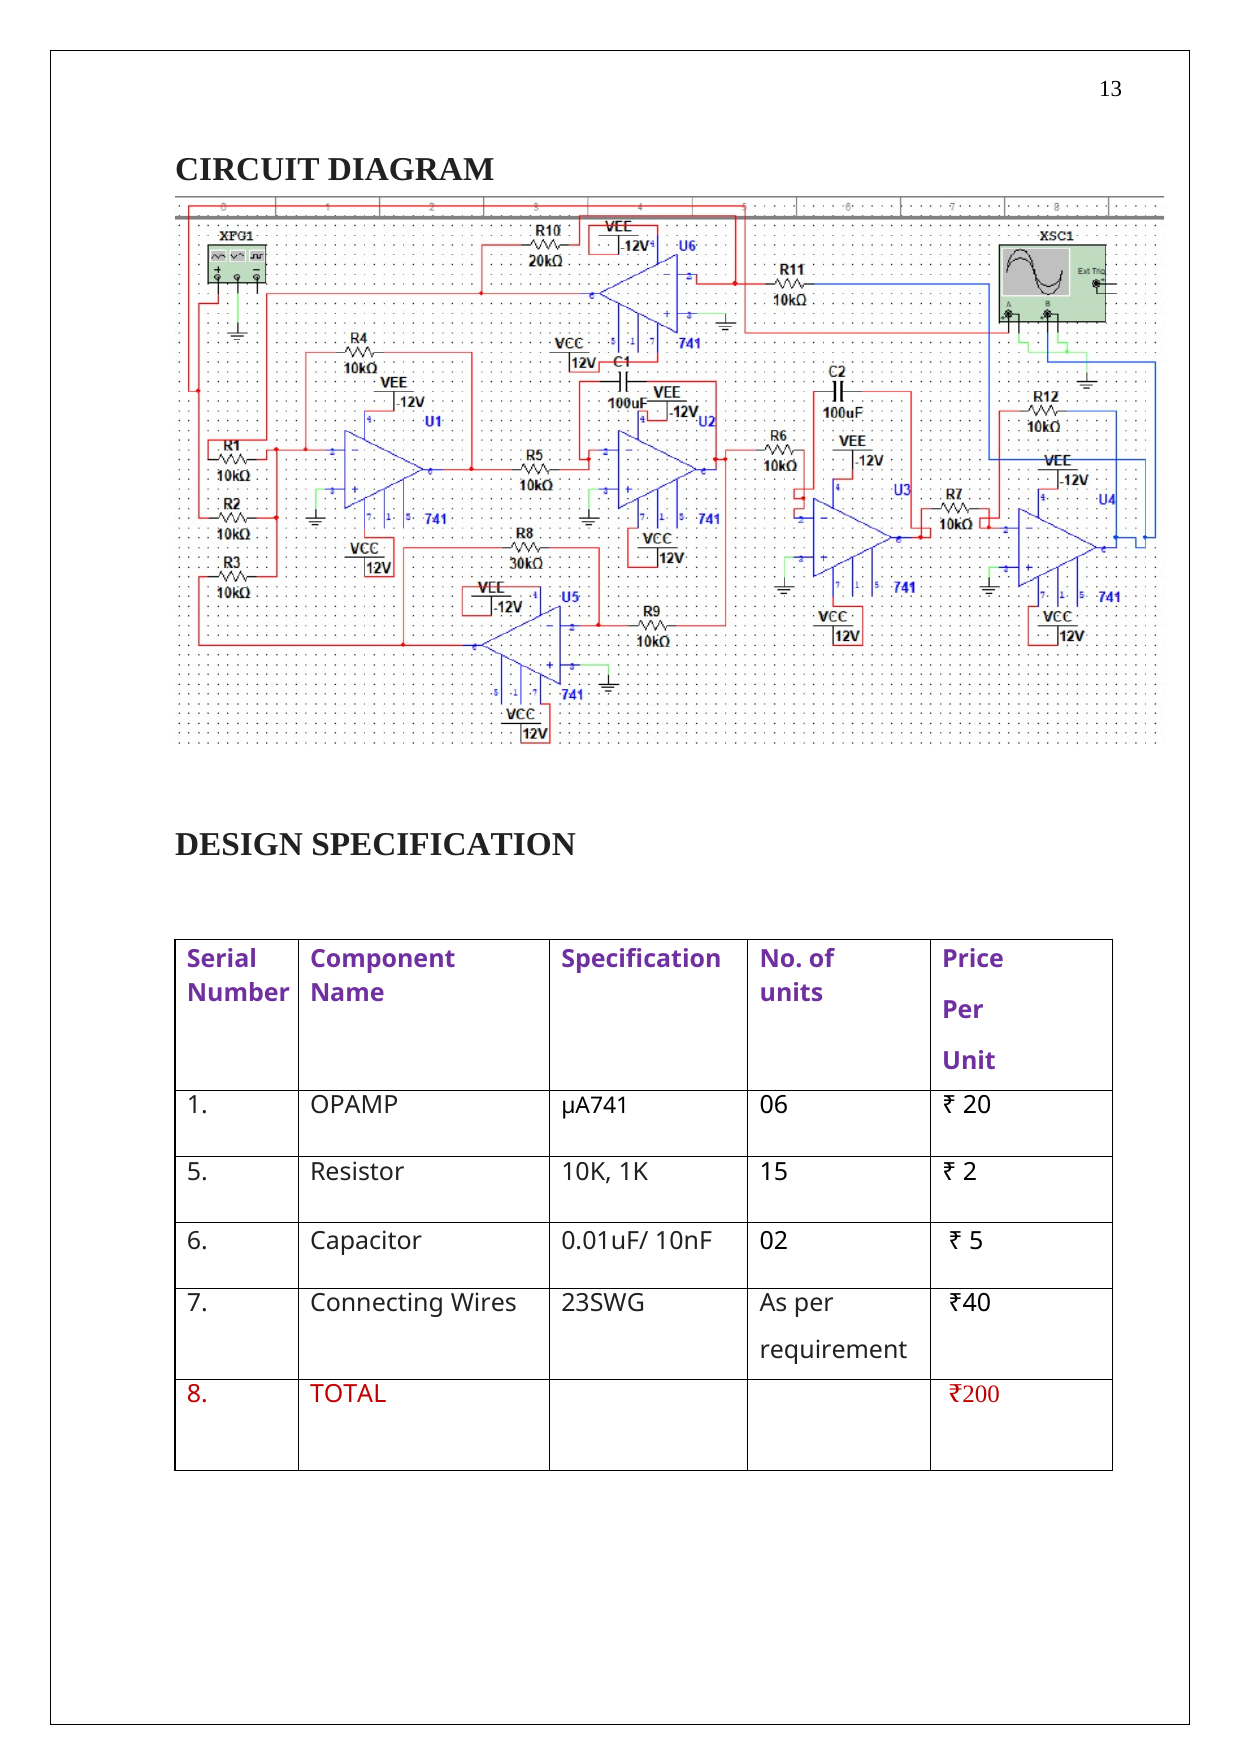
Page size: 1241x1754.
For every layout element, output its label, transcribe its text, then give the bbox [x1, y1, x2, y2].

table_header Serial Number [176, 940, 298, 1090]
table_cell [748, 1380, 930, 1470]
table_cell Connecting Wires [299, 1289, 549, 1379]
table_cell 7. [176, 1289, 298, 1379]
table_header Component Name [299, 940, 549, 1090]
picture [175, 196, 1165, 751]
table_cell 15 [748, 1157, 930, 1222]
table_cell ₹ 20 [931, 1091, 1112, 1156]
table_cell 0.01uF/ 10nF [550, 1223, 747, 1288]
subtitle CIRCUIT DIAGRAM [175, 149, 1165, 187]
table_cell Capacitor [299, 1223, 549, 1288]
table_cell OPAMP [299, 1091, 549, 1156]
table_cell 1. [176, 1091, 298, 1156]
table_cell As per requirement [748, 1289, 930, 1379]
table_cell ₹40 [931, 1289, 1112, 1379]
table_header Specification [550, 940, 747, 1090]
table_cell TOTAL [299, 1380, 549, 1470]
table_header No. of units [748, 940, 930, 1090]
table_cell ₹ 2 [931, 1157, 1112, 1222]
table_cell Resistor [299, 1157, 549, 1222]
table_cell ₹200 [931, 1380, 1112, 1470]
table_cell 8. [176, 1380, 298, 1470]
table_cell 5. [176, 1157, 298, 1222]
table_cell 10K, 1K [550, 1157, 747, 1222]
table_cell 06 [748, 1091, 930, 1156]
table_cell [550, 1380, 747, 1470]
table_cell 23SWG [550, 1289, 747, 1379]
table_cell 6. [176, 1223, 298, 1288]
table_header Price Per Unit [931, 940, 1112, 1090]
table_cell µA741 [550, 1091, 747, 1156]
table_cell 02 [748, 1223, 930, 1288]
table_cell ₹ 5 [931, 1223, 1112, 1288]
list DESIGN SPECIFICATION [175, 824, 1165, 863]
